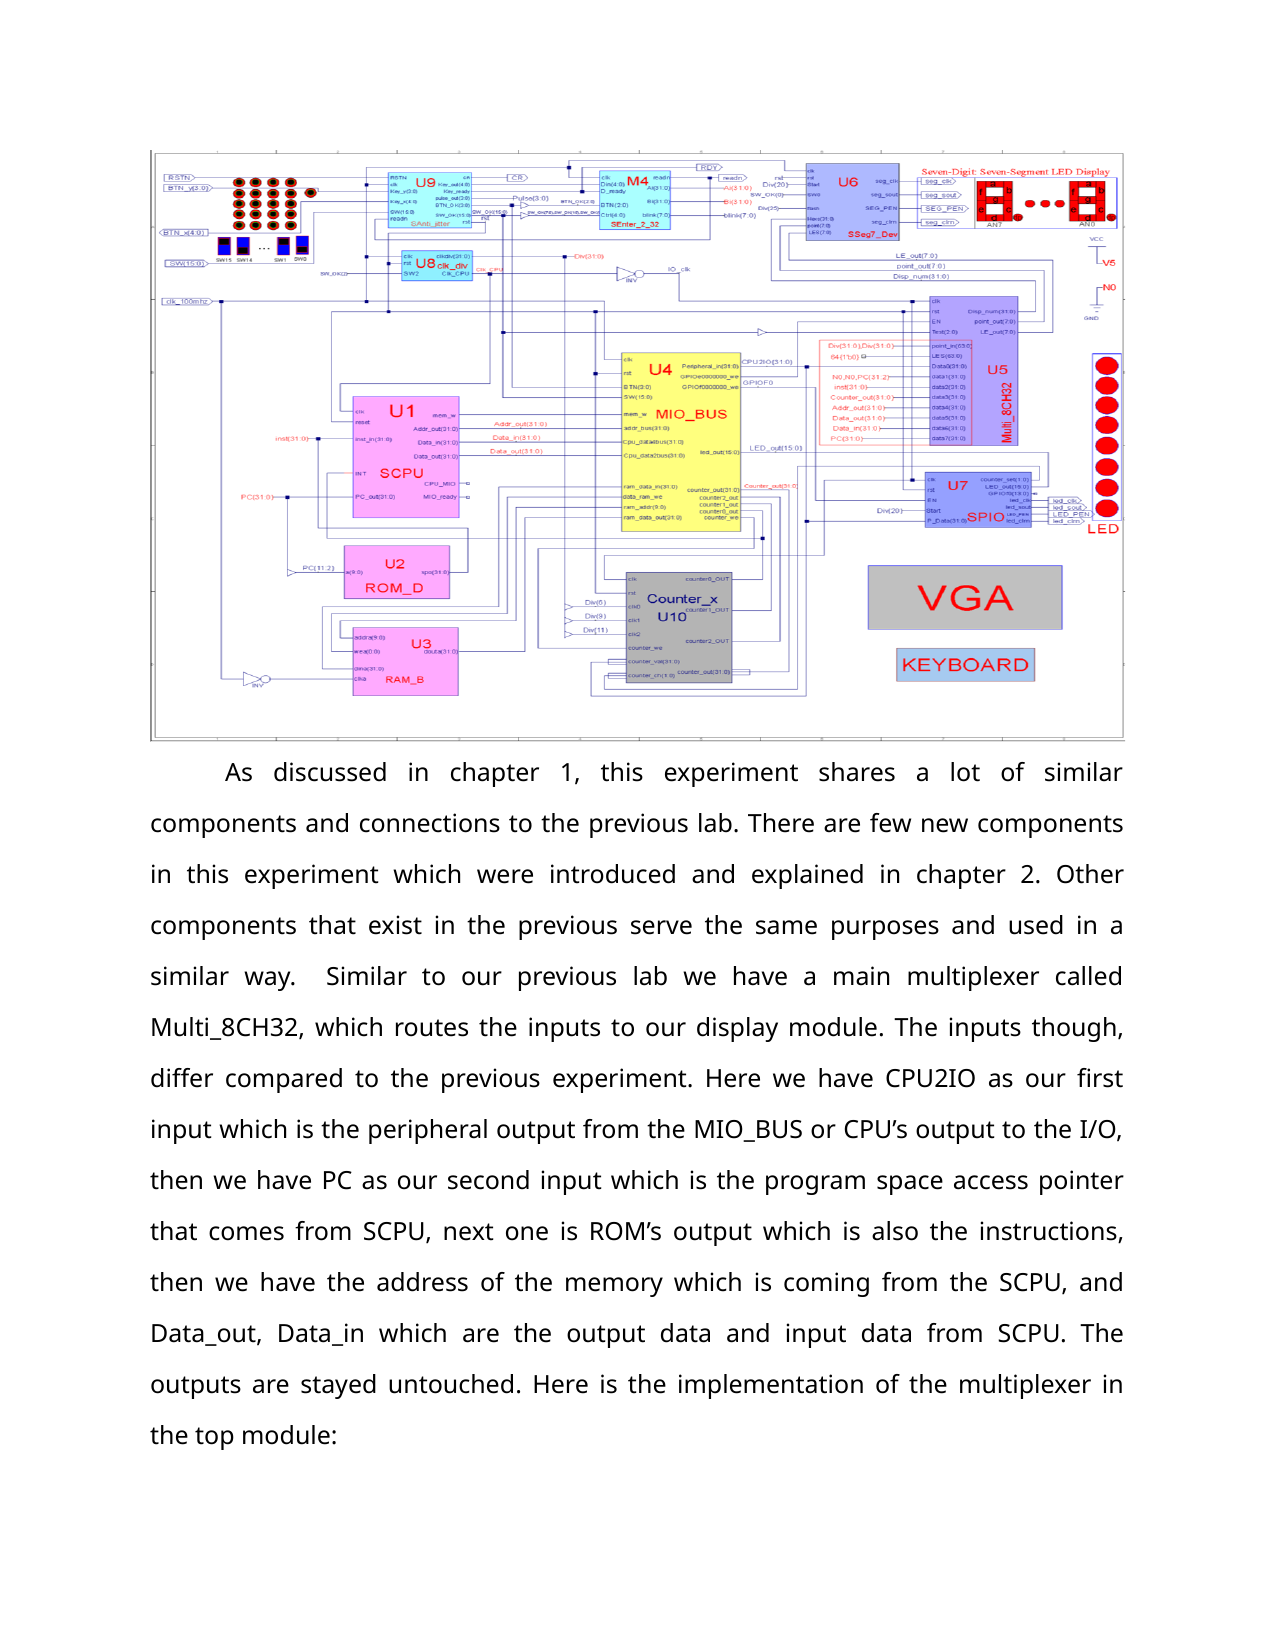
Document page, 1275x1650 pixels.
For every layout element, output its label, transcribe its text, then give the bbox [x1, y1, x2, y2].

text As discussed in chapter 1, this experiment shares a lot of similar components and connections to the previous lab. There are few new components in this experiment which were introduced and explained in chapter 2. Other components that exist in the previous serve the same purposes and used in a similar way. Similar to our previous lab we have a main multiplexer called Multi_8CH32, which routes the inputs to our display module. The inputs though, differ compared to the previous experiment. Here we have CPU2IO as our first input which is the peripheral output from the MIO_BUS or CPU’s output to the I/O, then we have PC as our second input which is the program space access pointer that comes from SCPU, next one is ROM’s output which is also the instructions, then we have the address of the memory which is coming from the SCPU, and Data_out, Data_in which are the output data and input data from SCPU. The outputs are stayed untouched. Here is the implementation of the multiplexer in the top module: [150, 754, 1125, 1452]
picture [150, 150, 1125, 742]
